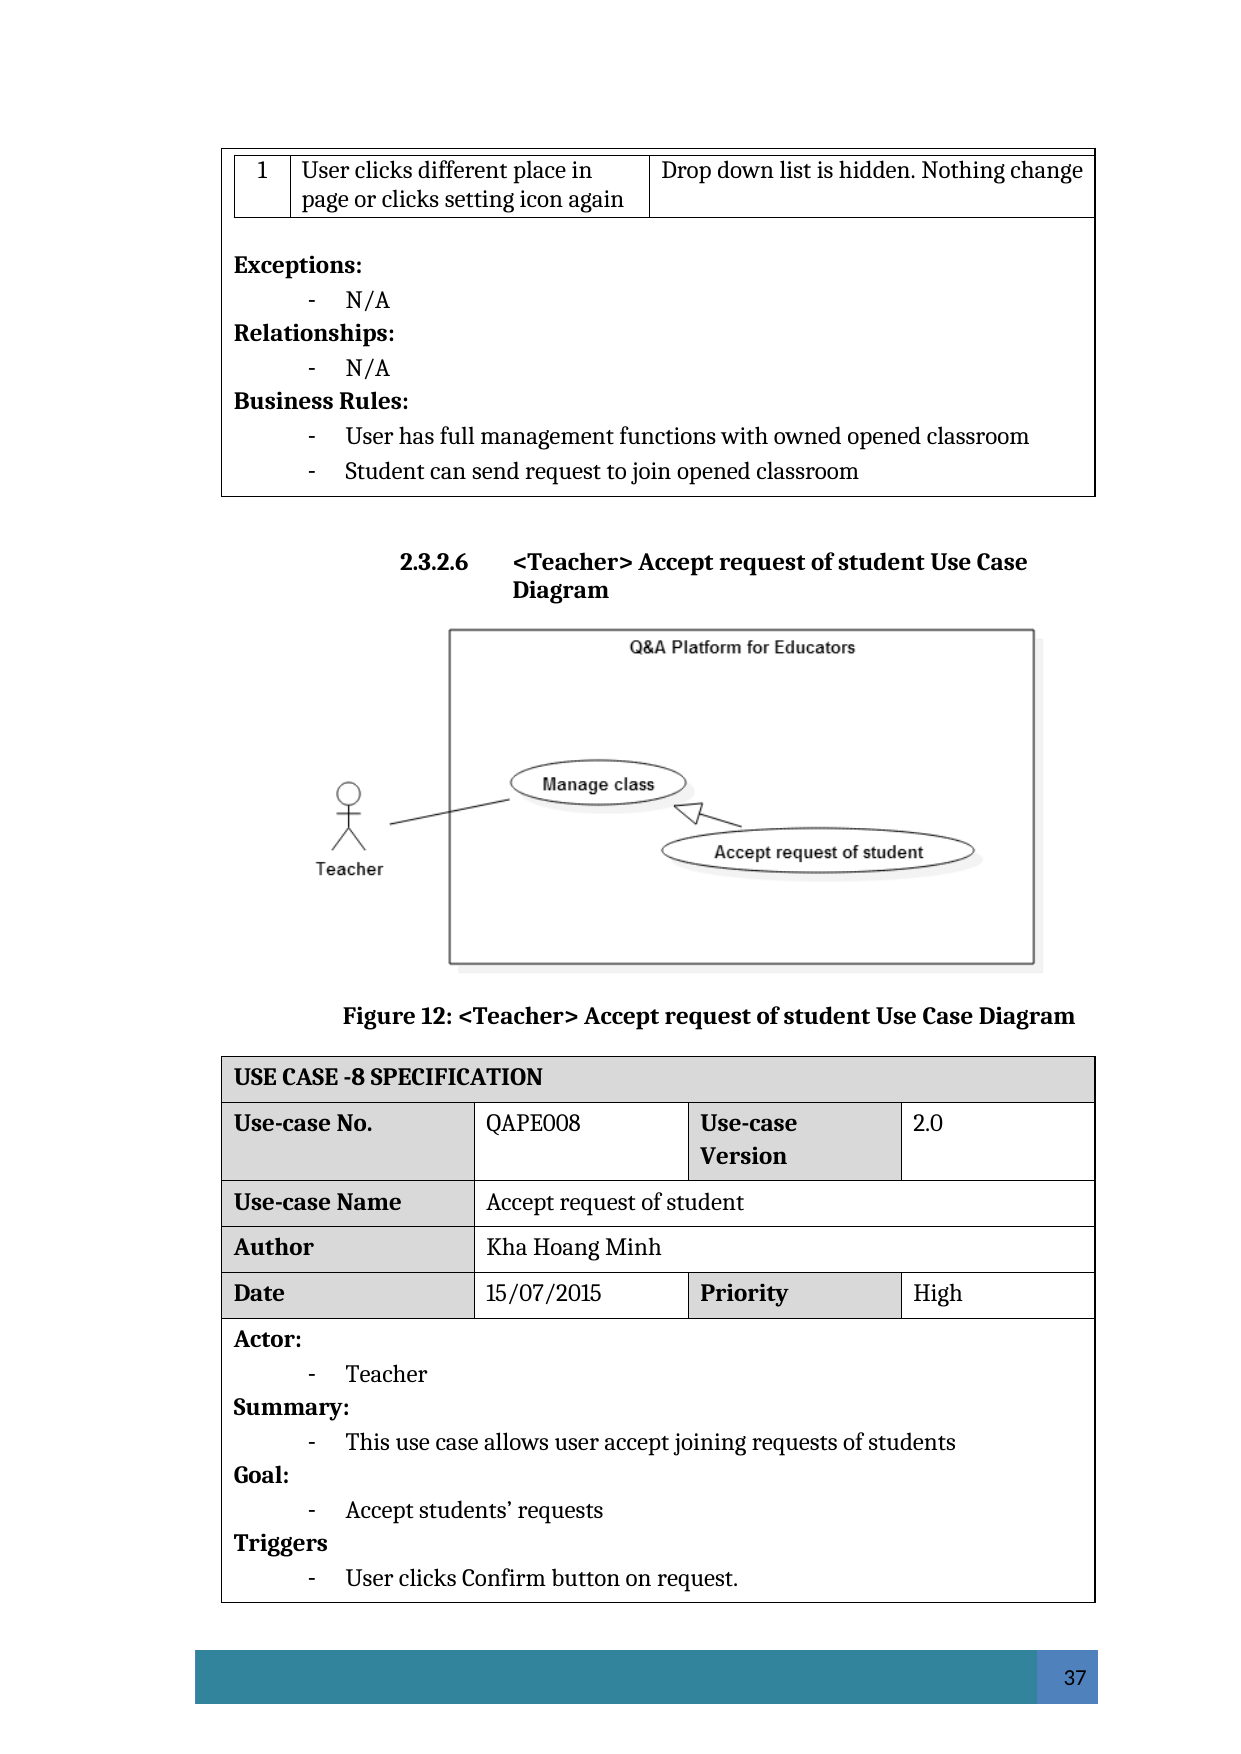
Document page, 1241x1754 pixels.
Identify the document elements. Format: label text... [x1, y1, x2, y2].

table_cell Use-case Version [689, 1103, 901, 1180]
table_cell High [902, 1273, 1094, 1318]
table_cell Kha Hoang Minh [475, 1227, 1094, 1272]
subtitle <Teacher> Accept request of student Use Case Diagram [400, 548, 1122, 605]
table_cell Priority [689, 1273, 901, 1318]
text Figure 12: <Teacher> Accept request of student Use Case Diagram [222, 1002, 1122, 1031]
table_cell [222, 1319, 1094, 1602]
table_cell Use-case No. [222, 1103, 474, 1180]
table_cell QAPE008 [475, 1103, 688, 1180]
table_cell Date [222, 1273, 474, 1318]
picture [296, 617, 1047, 977]
table_cell Author [222, 1227, 474, 1272]
table_cell Accept request of student [475, 1181, 1094, 1226]
table_cell 15/07/2015 [475, 1273, 688, 1318]
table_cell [222, 149, 1094, 496]
table_header USE CASE -8 SPECIFICATION [222, 1057, 1094, 1102]
table_cell 2.0 [902, 1103, 1094, 1180]
table_cell Use-case Name [222, 1181, 474, 1226]
